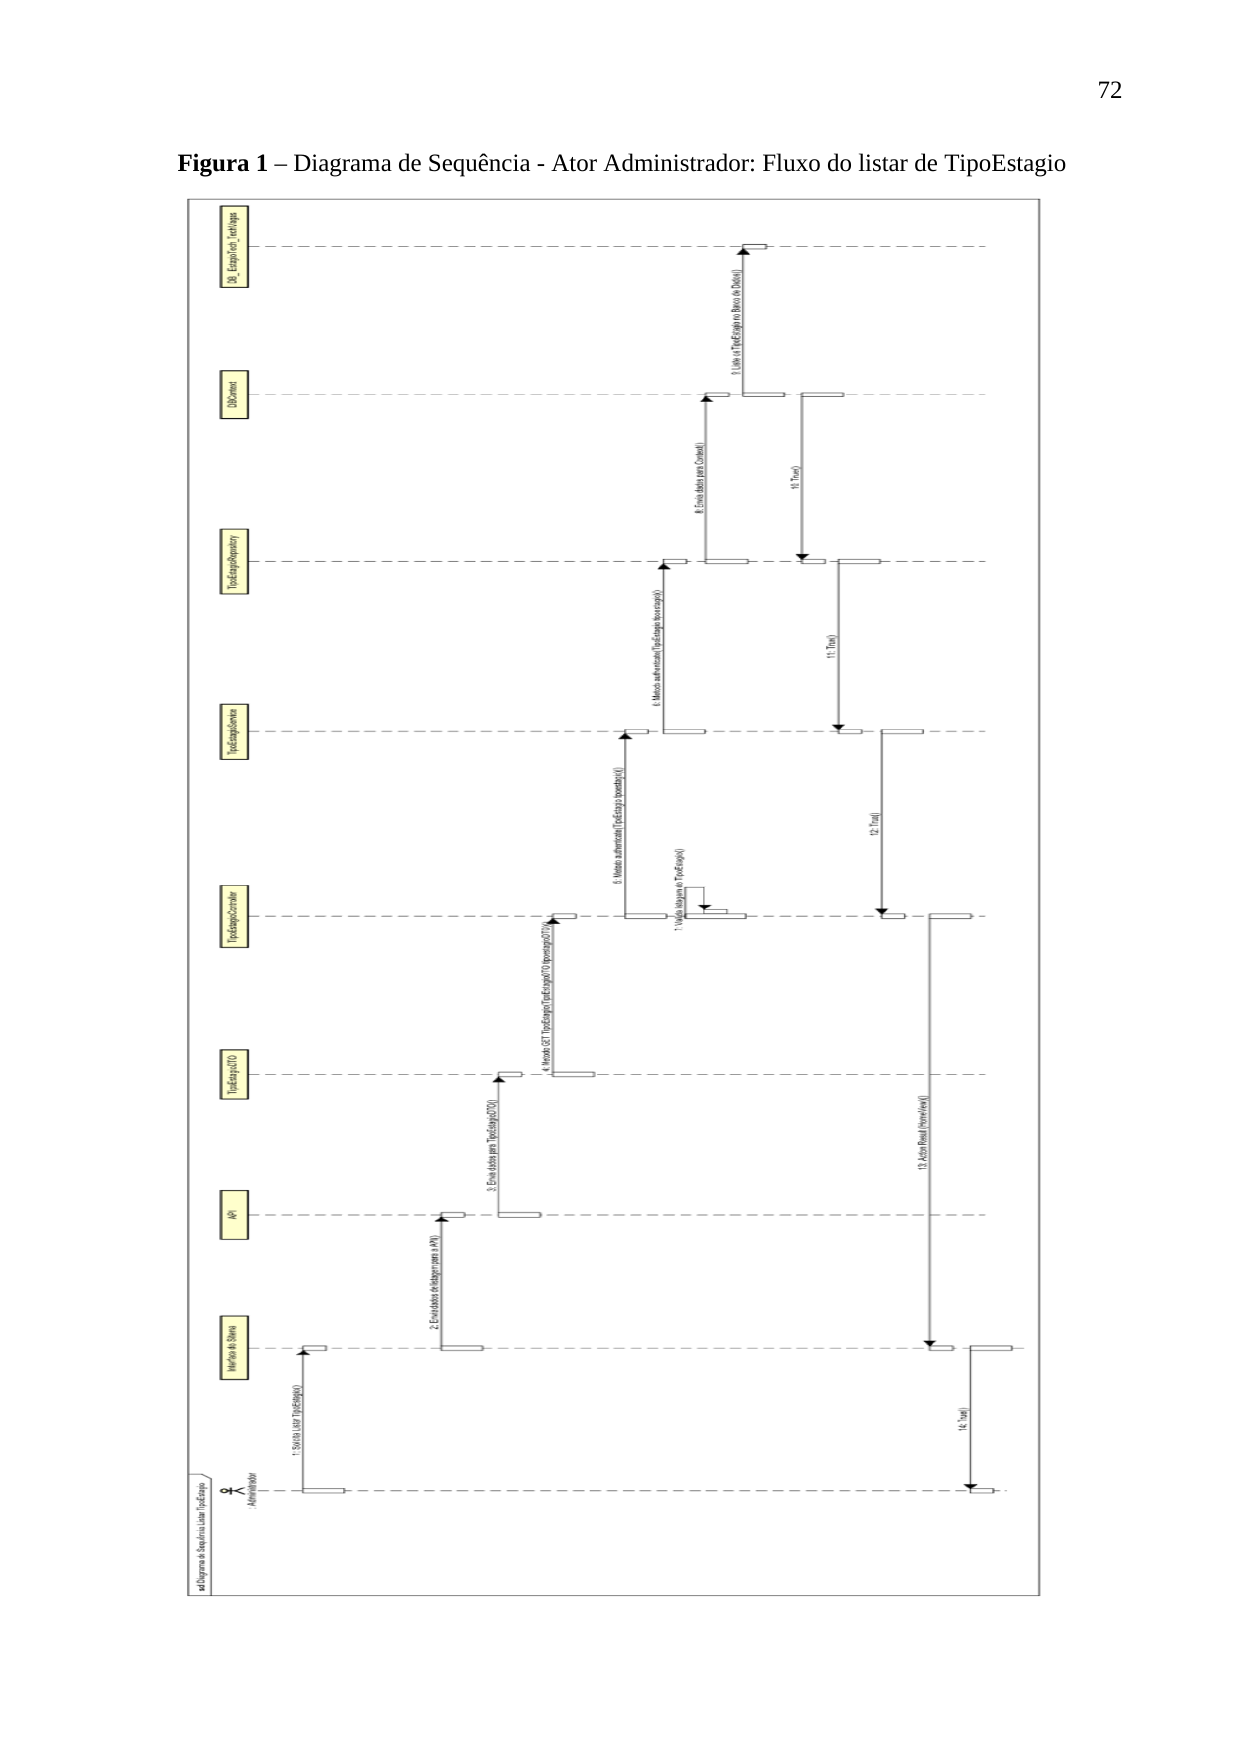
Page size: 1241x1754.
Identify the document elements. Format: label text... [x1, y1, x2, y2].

picture [180, 196, 1047, 1598]
